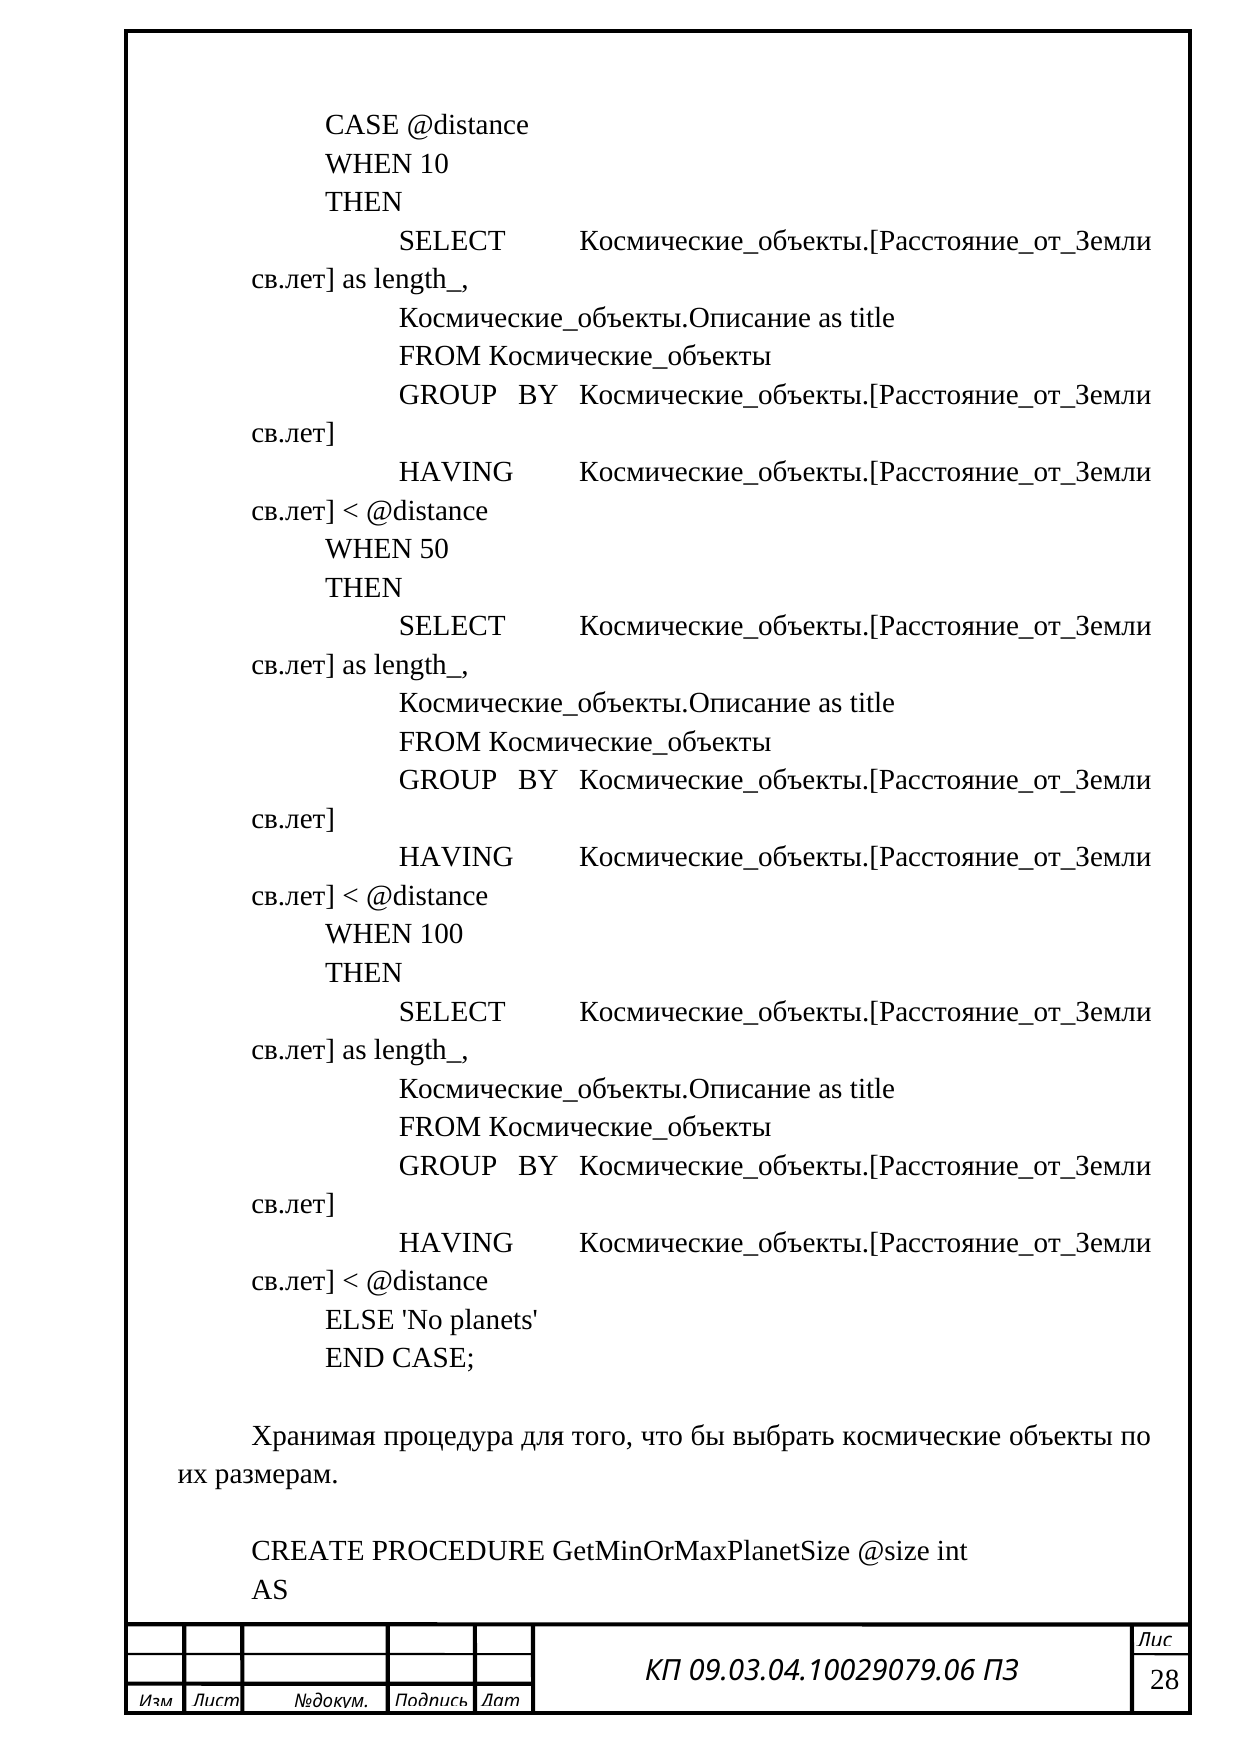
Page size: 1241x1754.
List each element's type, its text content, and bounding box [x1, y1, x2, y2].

text FROM Космические_объекты [251, 724, 1152, 757]
text THEN [251, 570, 1152, 603]
text WHEN 50 [251, 531, 1152, 565]
text FROM Космические_объекты [251, 338, 1152, 372]
text Космические_объекты.Описание as title [251, 1071, 1152, 1104]
text FROM Космические_объекты [251, 1109, 1152, 1143]
text THEN [251, 955, 1152, 989]
text GROUP BY Космические_объекты.[Расстояние_от_Земли св.лет] [251, 762, 1152, 834]
text HAVING Космические_объекты.[Расстояние_от_Земли св.лет] < @distance [251, 839, 1152, 912]
text WHEN 100 [251, 917, 1152, 950]
text END CASE; [251, 1341, 1152, 1374]
text HAVING Космические_объекты.[Расстояние_от_Земли св.лет] < @distance [251, 1225, 1152, 1297]
text Хранимая процедура для того, что бы выбрать космические объекты по их размерам. [177, 1418, 1152, 1490]
text Космические_объекты.Описание as title [251, 300, 1152, 333]
text SELECT Космические_объекты.[Расстояние_от_Земли св.лет] as length_, [251, 223, 1152, 295]
text SELECT Космические_объекты.[Расстояние_от_Земли св.лет] as length_, [251, 994, 1152, 1066]
text HAVING Космические_объекты.[Расстояние_от_Земли св.лет] < @distance [251, 454, 1152, 526]
text CASE @distance [251, 107, 1152, 141]
text GROUP BY Космические_объекты.[Расстояние_от_Земли св.лет] [251, 377, 1152, 449]
text WHEN 10 [251, 146, 1152, 179]
text AS [251, 1572, 1152, 1605]
text ELSE 'No planets' [251, 1302, 1152, 1336]
text Космические_объекты.Описание as title [251, 685, 1152, 719]
text SELECT Космические_объекты.[Расстояние_от_Земли св.лет] as length_, [251, 608, 1152, 680]
text GROUP BY Космические_объекты.[Расстояние_от_Земли св.лет] [251, 1148, 1152, 1220]
text THEN [251, 184, 1152, 218]
text CREATE PROCEDURE GetMinOrMaxPlanetSize @size int [251, 1533, 1152, 1567]
